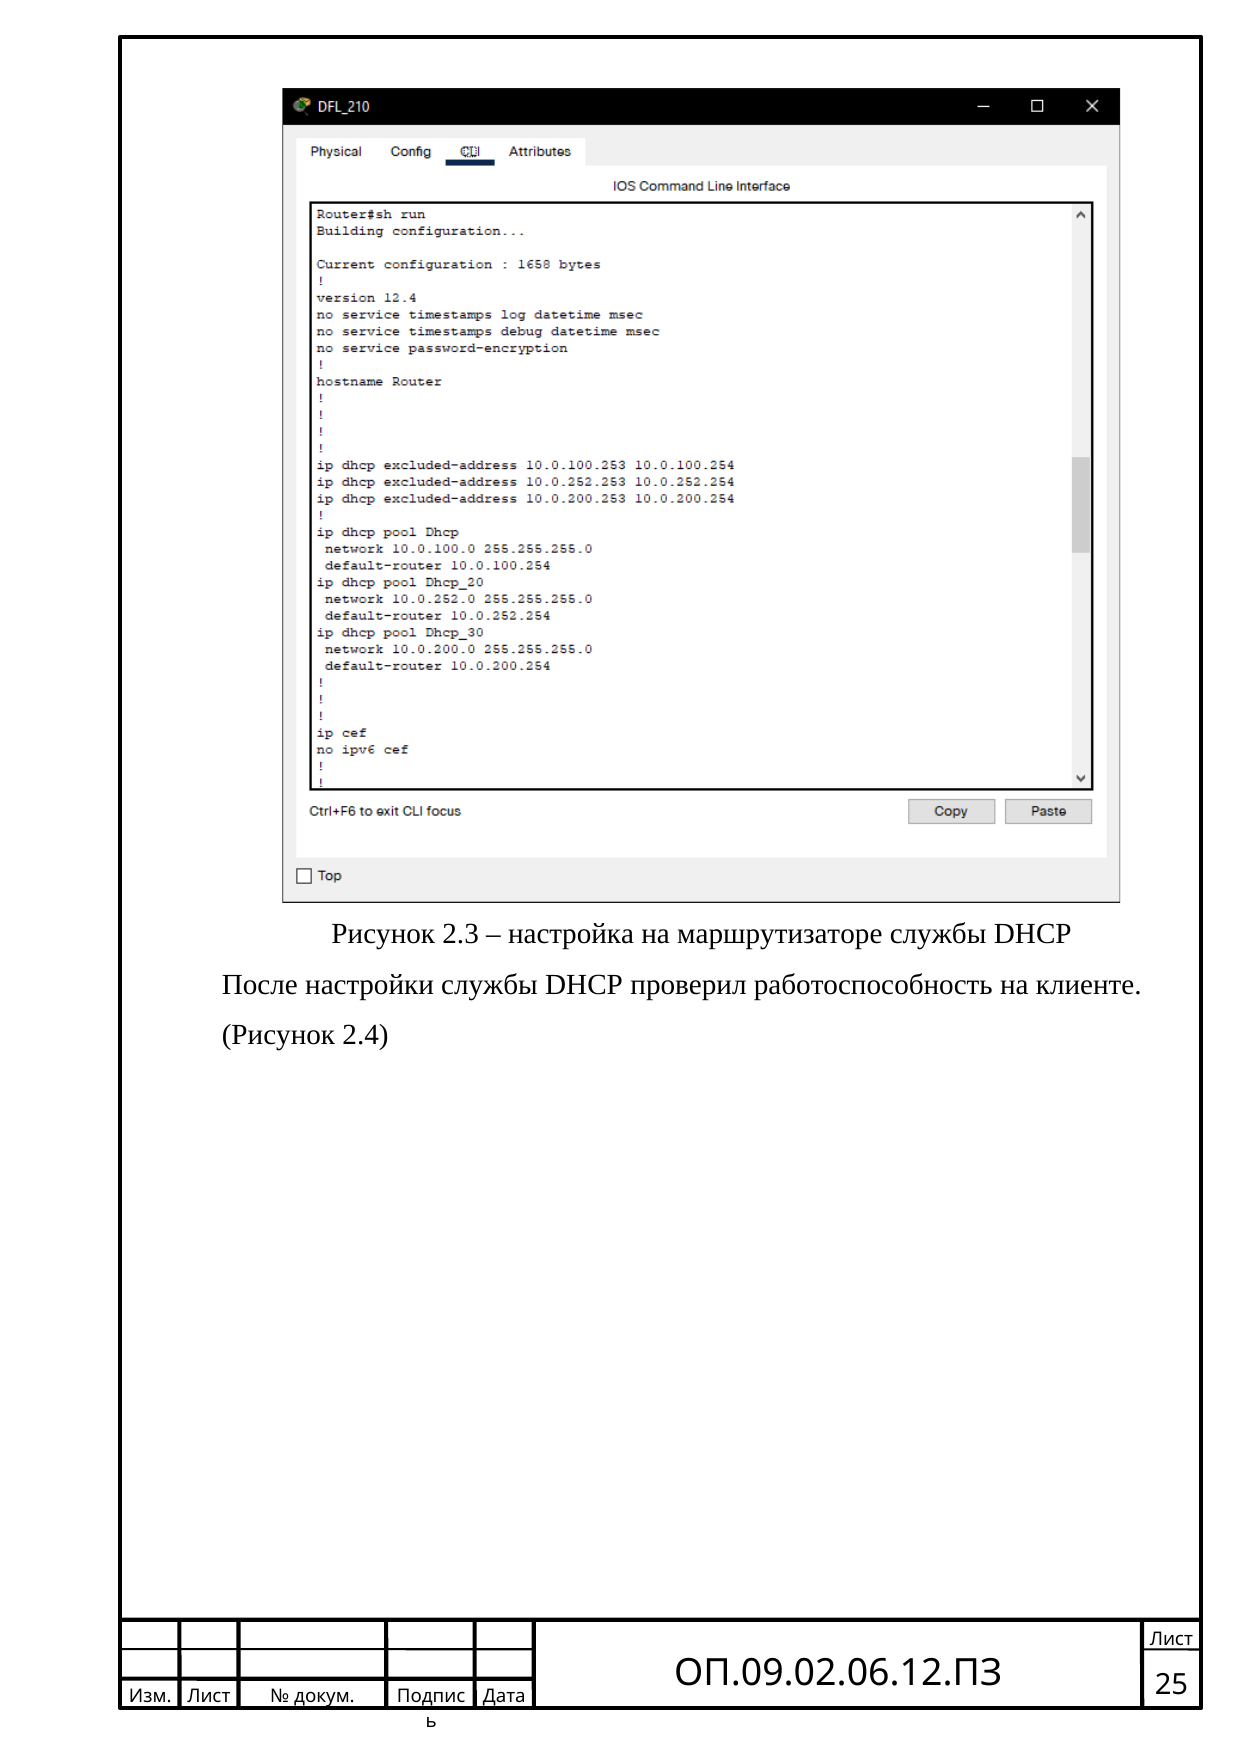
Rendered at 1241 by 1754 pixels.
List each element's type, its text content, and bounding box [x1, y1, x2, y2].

text Рисунок 2.3 – настройка на маршрутизаторе службы DHCP [148, 916, 1181, 950]
text После настройки службы DHCP проверил работоспособность на клиенте. [148, 967, 1181, 1000]
picture [282, 88, 1121, 903]
text (Рисунок 2.4) [148, 1017, 1181, 1051]
